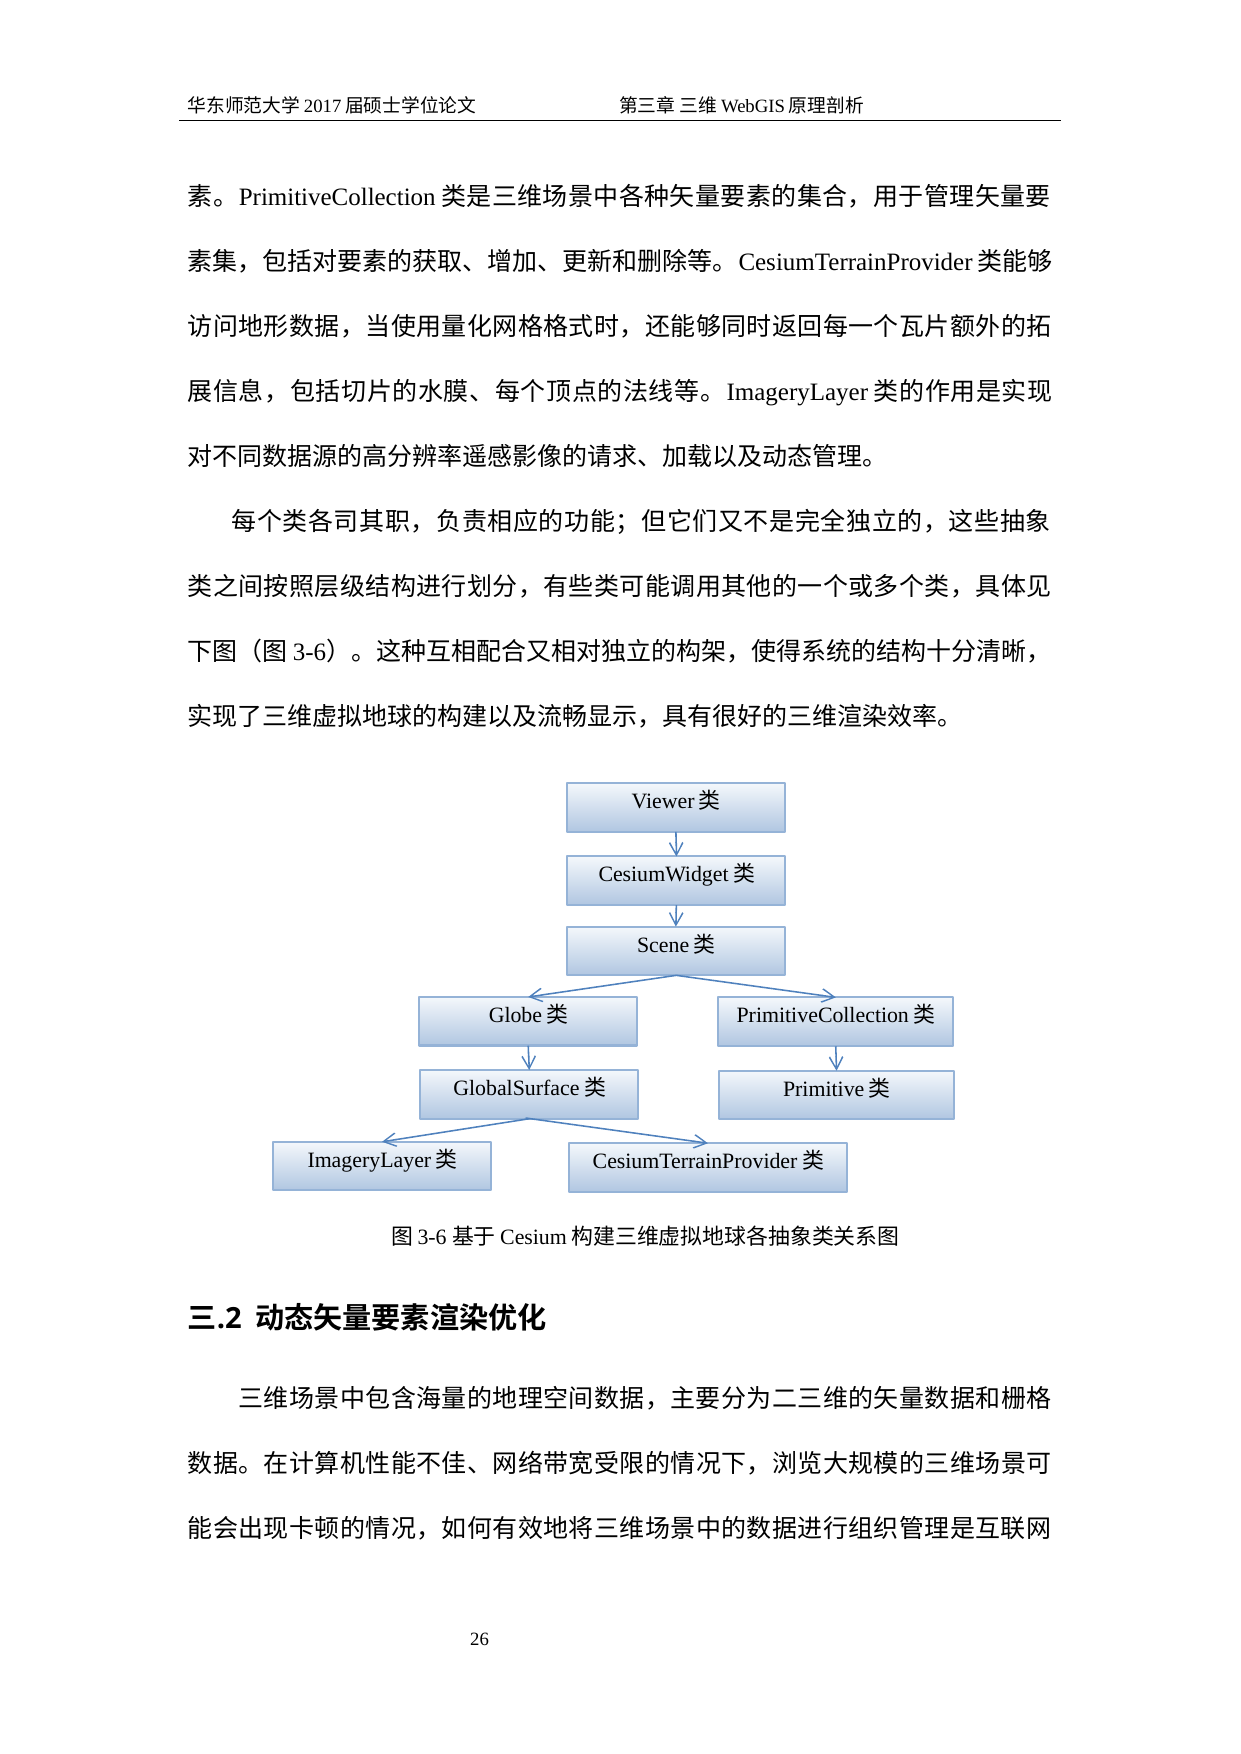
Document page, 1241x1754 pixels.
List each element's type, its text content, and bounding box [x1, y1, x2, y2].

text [187, 1364, 1053, 1559]
subtitle 动态矢量要素渲染优化 [187, 1283, 1053, 1348]
text 图3-6 基于Cesium构建三维虚拟地球各抽象类关系图 [187, 796, 1053, 1251]
text 每个类各司其职，负责相应的功能；但它们又不是完全独立的，这些抽象类之间按照层级结构进行划分，有些类可能调用其他的一个或多个类，具体见下图（图3-6）。这种互相配合又相对独立的构架，使得系统的结构十分清晰，实现了三维虚拟地球的构建以及流畅显示，具有很好的三维渲染效率。 [187, 487, 1053, 747]
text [187, 162, 1053, 487]
